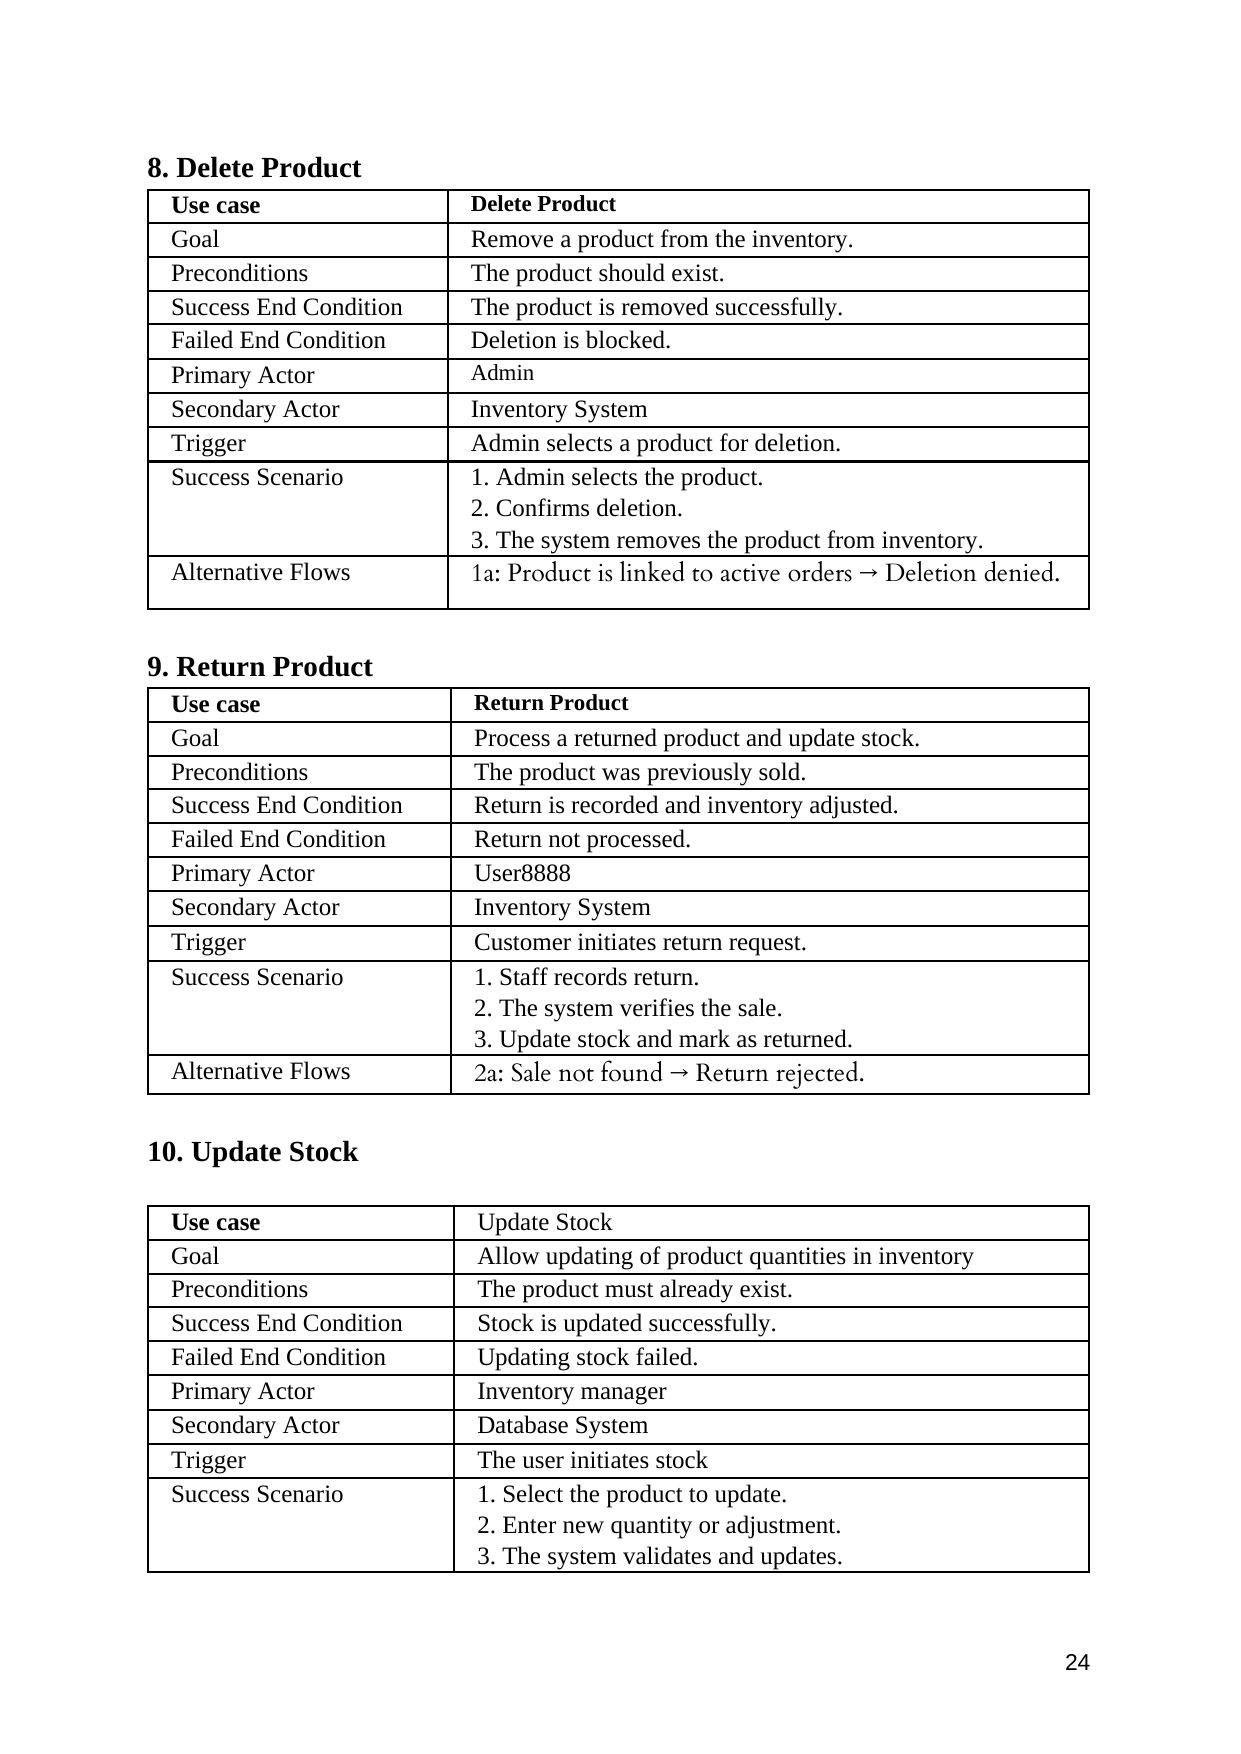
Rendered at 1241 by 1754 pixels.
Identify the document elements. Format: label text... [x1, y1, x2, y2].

table_cell Success Scenario [149, 962, 450, 1054]
table_cell User8888 [452, 858, 1088, 890]
table_cell Goal [149, 1241, 453, 1272]
table_cell Success End Condition [149, 292, 447, 323]
table_cell Primary Actor [149, 360, 447, 392]
table_cell Return is recorded and inventory adjusted. [452, 790, 1088, 822]
table_cell Success End Condition [149, 790, 450, 822]
table_cell The product was previously sold. [452, 757, 1088, 788]
table_cell Trigger [149, 927, 450, 959]
table_header Return Product [452, 689, 1088, 721]
table_cell Return not processed. [452, 824, 1088, 856]
table_cell Primary Actor [149, 858, 450, 890]
table_header Use case [149, 1207, 453, 1239]
table_cell Failed End Condition [149, 824, 450, 856]
table_cell 2a: Sale not found → Return rejected. [452, 1056, 1088, 1093]
table_cell Customer initiates return request. [452, 927, 1088, 959]
table_cell Deletion is blocked. [449, 325, 1088, 358]
table_header Delete Product [449, 191, 1088, 222]
table_cell Database System [455, 1411, 1088, 1443]
table_cell Select the product to update. Enter new quantity or adjustment. The system validates and updates. [455, 1479, 1088, 1571]
table_cell The product is removed successfully. [449, 292, 1088, 323]
table_cell Primary Actor [149, 1376, 453, 1408]
table_cell Preconditions [149, 757, 450, 788]
text 10. Update Stock [147, 1134, 1094, 1167]
table_cell Success Scenario [149, 463, 447, 554]
table_header Update Stock [455, 1207, 1088, 1239]
table_cell Secondary Actor [149, 892, 450, 925]
table_cell 1a: Product is linked to active orders → Deletion denied. [449, 557, 1088, 608]
table_cell Admin selects the product. Confirms deletion. The system removes the product from inventory. [449, 463, 1088, 554]
table_cell Trigger [149, 1445, 453, 1477]
table_header Use case [149, 191, 447, 222]
table_cell Preconditions [149, 258, 447, 289]
table_cell Preconditions [149, 1275, 453, 1306]
table_cell The user initiates stock [455, 1445, 1088, 1477]
table_cell Admin selects a product for deletion. [449, 428, 1088, 460]
table_cell Inventory System [449, 394, 1088, 426]
table_cell Admin [449, 360, 1088, 392]
table_cell Process a returned product and update stock. [452, 723, 1088, 754]
table_header Use case [149, 689, 450, 721]
table_cell Trigger [149, 428, 447, 460]
table_cell Inventory System [452, 892, 1088, 925]
table_cell Goal [149, 723, 450, 754]
table_cell Failed End Condition [149, 1342, 453, 1374]
table_cell Inventory manager [455, 1376, 1088, 1408]
table_cell Success Scenario [149, 1479, 453, 1571]
text 9. Return Product [147, 649, 1094, 682]
table_cell Alternative Flows [149, 557, 447, 608]
table_cell The product must already exist. [455, 1275, 1088, 1306]
table_cell The product should exist. [449, 258, 1088, 289]
table_cell Updating stock failed. [455, 1342, 1088, 1374]
table_cell Alternative Flows [149, 1056, 450, 1093]
table_cell Failed End Condition [149, 325, 447, 358]
table_cell Allow updating of product quantities in inventory [455, 1241, 1088, 1272]
table_cell Secondary Actor [149, 1411, 453, 1443]
table_cell Stock is updated successfully. [455, 1308, 1088, 1340]
table_cell Success End Condition [149, 1308, 453, 1340]
table_cell Remove a product from the inventory. [449, 224, 1088, 256]
table_cell Goal [149, 224, 447, 256]
table_cell Staff records return. The system verifies the sale. Update stock and mark as returned. [452, 962, 1088, 1054]
table_cell Secondary Actor [149, 394, 447, 426]
text 8. Delete Product [147, 150, 1094, 183]
